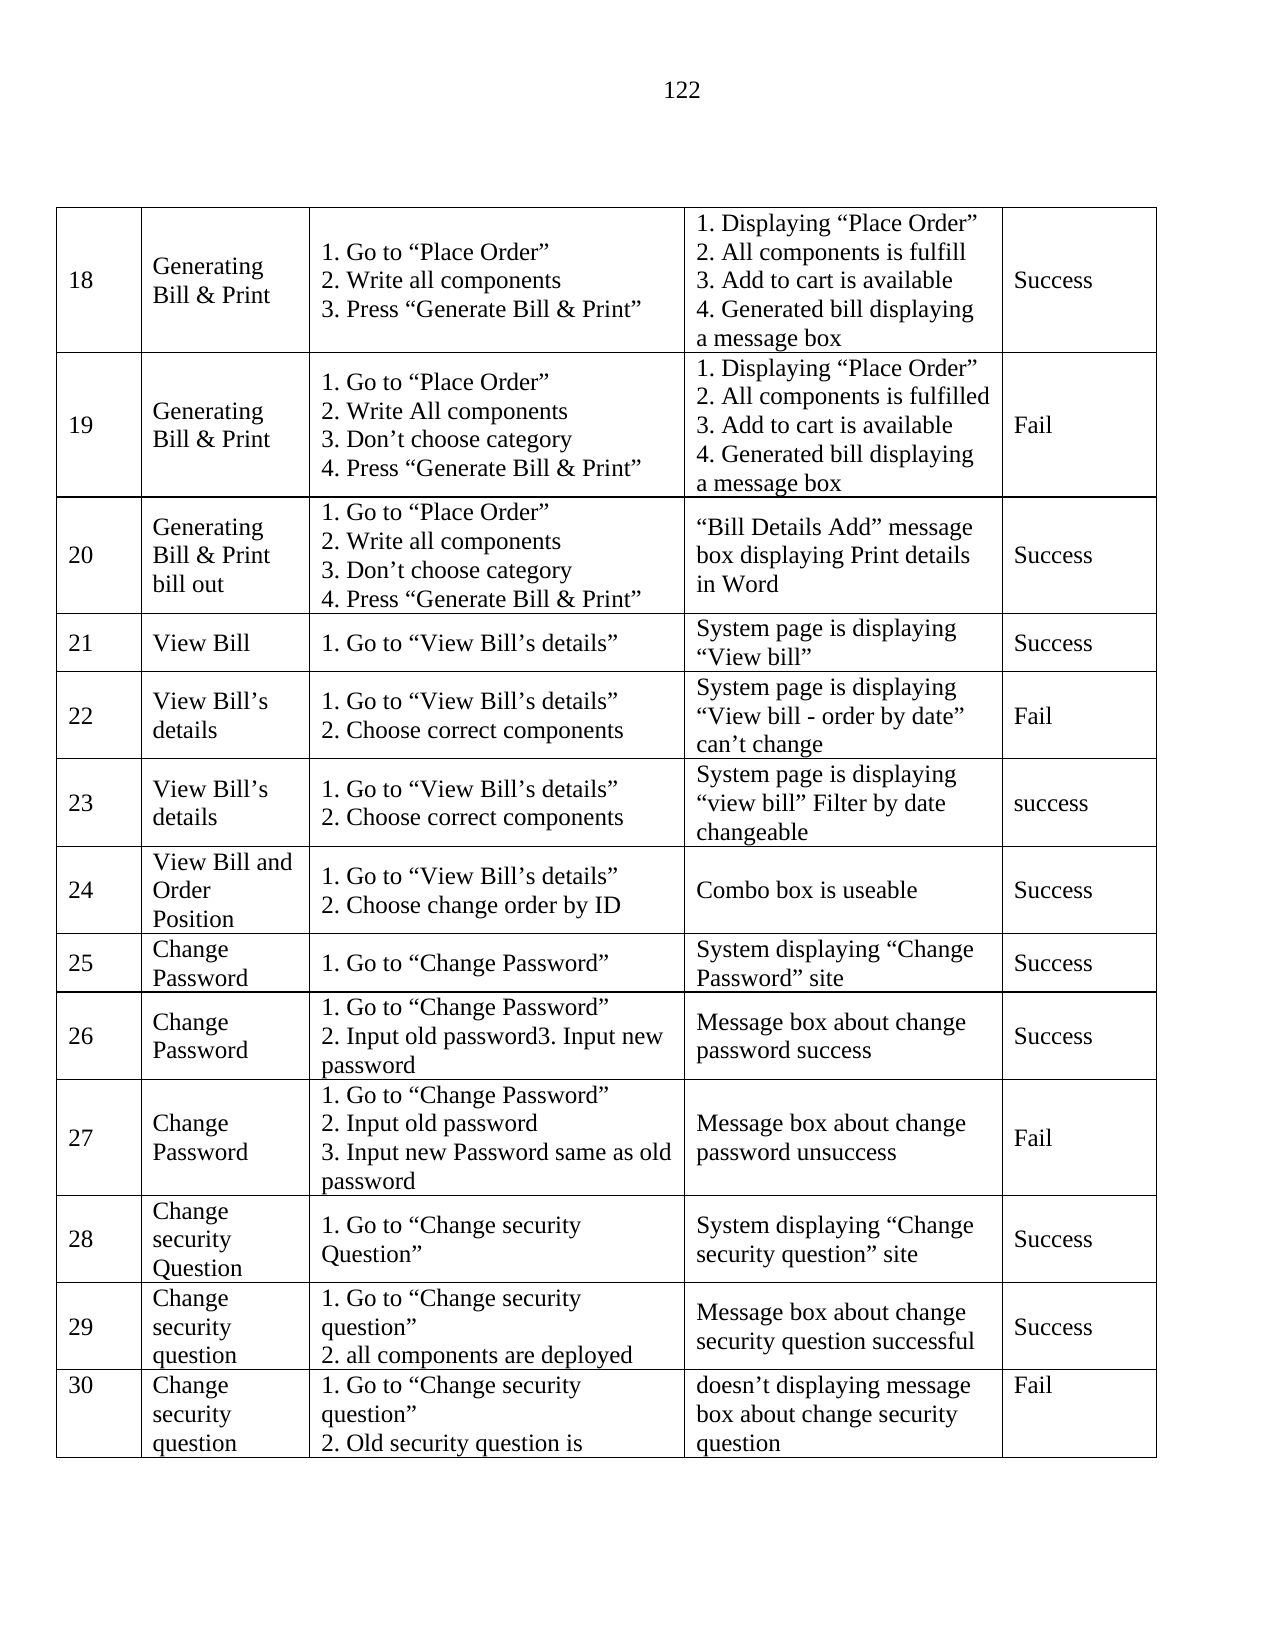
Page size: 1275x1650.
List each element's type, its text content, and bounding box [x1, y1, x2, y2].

table_cell Generating Bill & Print bill out [142, 498, 309, 612]
table_cell 27 [57, 1080, 141, 1195]
table_cell 26 [57, 993, 141, 1079]
table_cell 23 [57, 759, 141, 846]
table_cell 30 [57, 1370, 141, 1457]
table_cell Success [1003, 208, 1156, 352]
table_cell System page is displaying “View bill - order by date” can’t change [685, 672, 1002, 758]
table_cell 1. Go to “Change security Question” [310, 1196, 684, 1282]
table_cell System page is displaying “view bill” Filter by date changeable [685, 759, 1002, 846]
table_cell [142, 1370, 309, 1457]
table_cell Change Password [142, 1080, 309, 1195]
table_cell Message box about change security question successful [685, 1283, 1002, 1369]
table_cell Success [1003, 934, 1156, 991]
table_cell View Bill’s details [142, 759, 309, 846]
table_cell 18 [57, 208, 141, 352]
table_cell success [1003, 759, 1156, 846]
table_cell View Bill [142, 614, 309, 671]
table_cell “Bill Details Add” message box displaying Print details in Word [685, 498, 1002, 612]
table_cell Success [1003, 847, 1156, 933]
table_cell 1. Go to “Place Order” 2. Write all components 3. Press “Generate Bill & Print” [310, 208, 684, 352]
table_cell 28 [57, 1196, 141, 1282]
table_cell 1. Go to “View Bill’s details” 2. Choose correct components [310, 672, 684, 758]
table_cell Fail [1003, 1370, 1156, 1457]
table_cell 20 [57, 498, 141, 612]
table_cell 1. Go to “View Bill’s details” [310, 614, 684, 671]
table_cell 1. Go to “Change Password” 2. Input old password3. Input new password [310, 993, 684, 1079]
table_cell 21 [57, 614, 141, 671]
table_cell 1. Go to “Change security question” 2. all components are deployed [310, 1283, 684, 1369]
table_cell Change security Question [142, 1196, 309, 1282]
table_cell Success [1003, 498, 1156, 612]
table_cell 1. Go to “Place Order” 2. Write all components 3. Don’t choose category 4. Press “Generate Bill & Print” [310, 498, 684, 612]
table_cell Change Password [142, 993, 309, 1079]
table_cell 1. Go to “Place Order” 2. Write All components 3. Don’t choose category 4. Press “Generate Bill & Print” [310, 353, 684, 496]
table_cell 1. Go to “View Bill’s details” 2. Choose correct components [310, 759, 684, 846]
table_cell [310, 1370, 684, 1457]
table_cell System displaying “Change Password” site [685, 934, 1002, 991]
table_cell Change security question [142, 1283, 309, 1369]
table_cell Combo box is useable [685, 847, 1002, 933]
table_cell 29 [57, 1283, 141, 1369]
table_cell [685, 1370, 1002, 1457]
table_cell Generating Bill & Print [142, 353, 309, 496]
table_cell Success [1003, 1196, 1156, 1282]
table_cell Generating Bill & Print [142, 208, 309, 352]
table_cell 1. Displaying “Place Order” 2. All components is fulfilled 3. Add to cart is available 4. Generated bill displaying a message box [685, 353, 1002, 496]
table_cell 1. Displaying “Place Order” 2. All components is fulfill 3. Add to cart is available 4. Generated bill displaying a message box [685, 208, 1002, 352]
table_cell Message box about change password unsuccess [685, 1080, 1002, 1195]
table_cell 19 [57, 353, 141, 496]
table_cell View Bill’s details [142, 672, 309, 758]
table_cell Fail [1003, 353, 1156, 496]
table_cell 24 [57, 847, 141, 933]
table_cell 22 [57, 672, 141, 758]
table_cell Change Password [142, 934, 309, 991]
table_cell Fail [1003, 1080, 1156, 1195]
table_cell Message box about change password success [685, 993, 1002, 1079]
table_cell 25 [57, 934, 141, 991]
table_cell Success [1003, 1283, 1156, 1369]
table_cell Fail [1003, 672, 1156, 758]
table_cell 1. Go to “Change Password” [310, 934, 684, 991]
table_cell Success [1003, 993, 1156, 1079]
table_cell View Bill and Order Position [142, 847, 309, 933]
table_cell 1. Go to “View Bill’s details” 2. Choose change order by ID [310, 847, 684, 933]
table_cell System page is displaying “View bill” [685, 614, 1002, 671]
table_cell 1. Go to “Change Password” 2. Input old password 3. Input new Password same as old password [310, 1080, 684, 1195]
table_cell System displaying “Change security question” site [685, 1196, 1002, 1282]
table_cell Success [1003, 614, 1156, 671]
